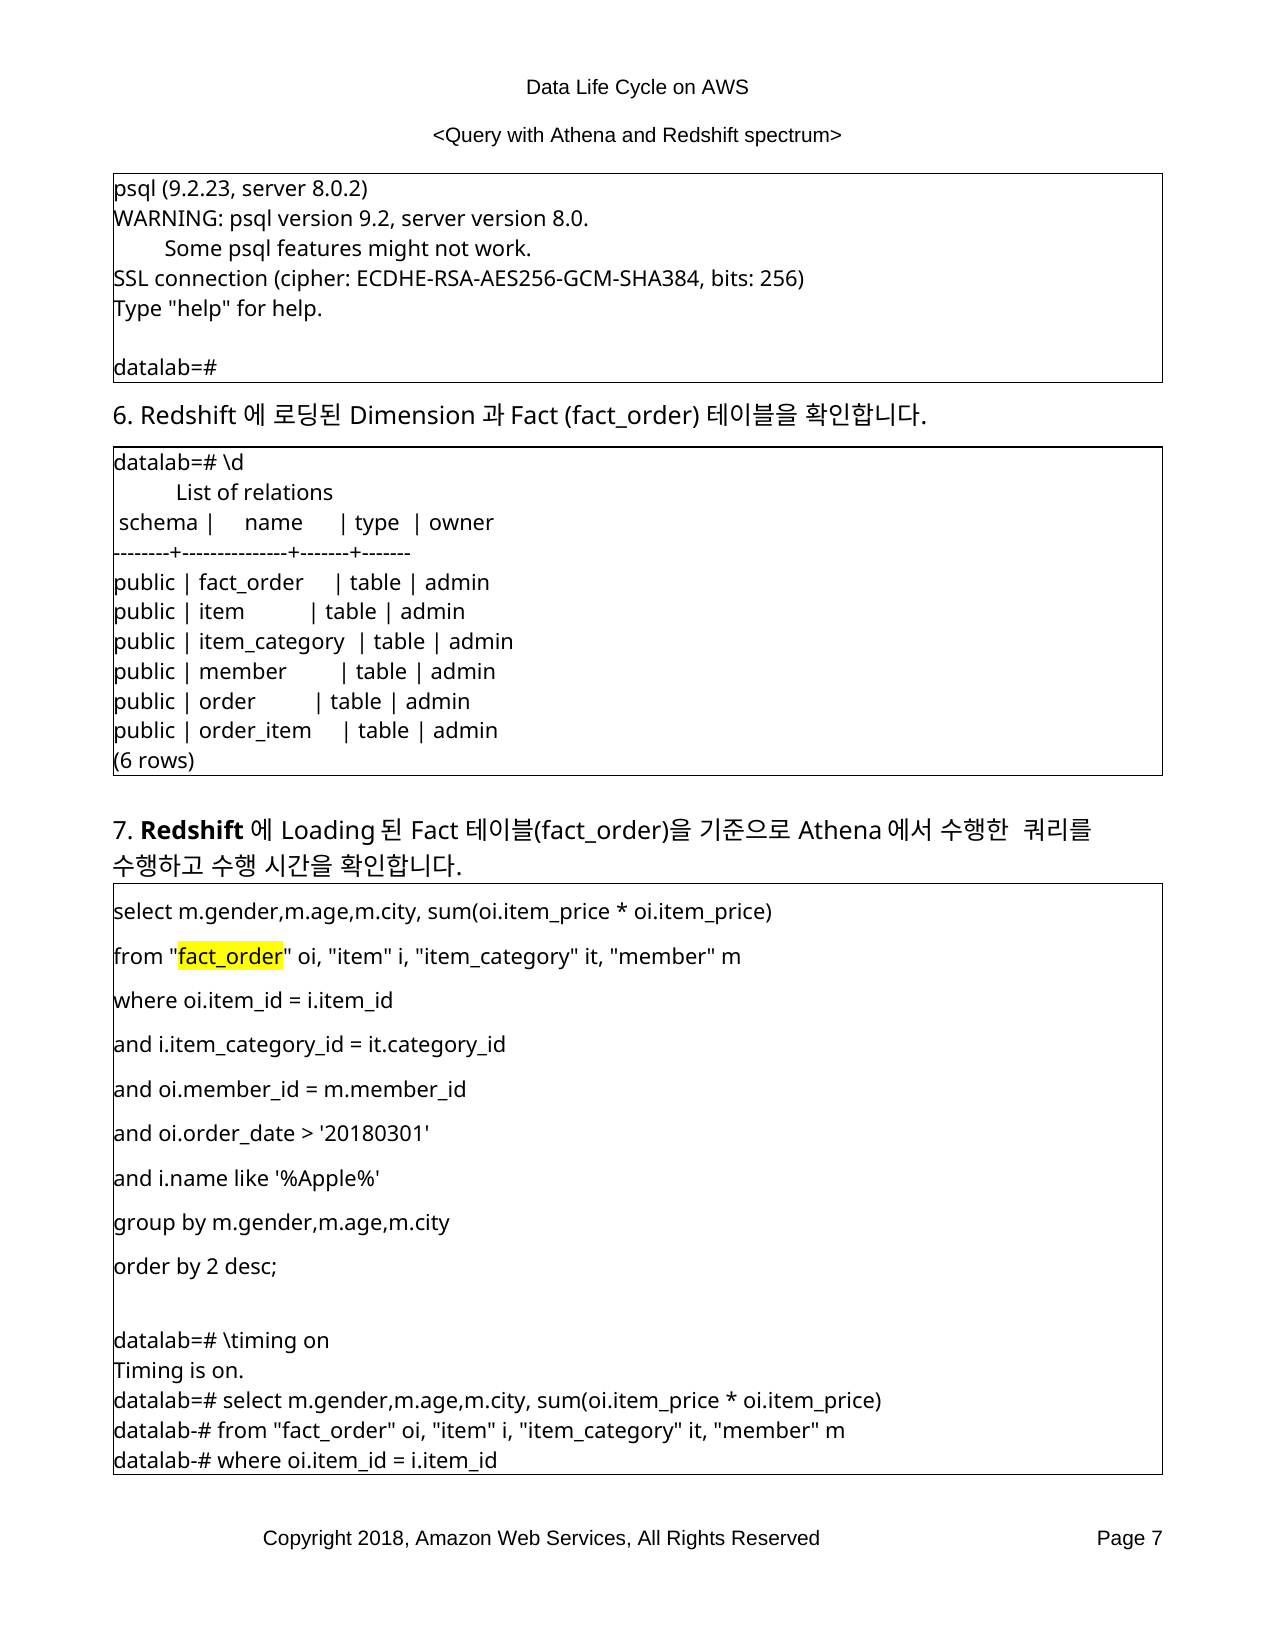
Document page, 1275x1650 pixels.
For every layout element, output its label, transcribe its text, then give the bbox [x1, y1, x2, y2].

text 6. Redshift 에 로딩된 Dimension 과Fact (fact_order) 테이블을 확인합니다. [112, 396, 1162, 432]
table_header datalab=# \d List of relations schema | name | type | owner --------+---------------+-------+------- public | fact_order | table | admin public | item | table | admin public | item_category | table | admin public | member | table | admin public | order | table | admin public | order_item | table | admin (6 rows) [114, 448, 1162, 775]
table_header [114, 174, 1162, 382]
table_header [114, 884, 1162, 1474]
text 7. Redshift 에 Loading된 Fact 테이블(fact_order)을 기준으로 Athena에서 수행한 쿼리를 수행하고 수행 시간을 확인합니다. [112, 810, 1162, 883]
